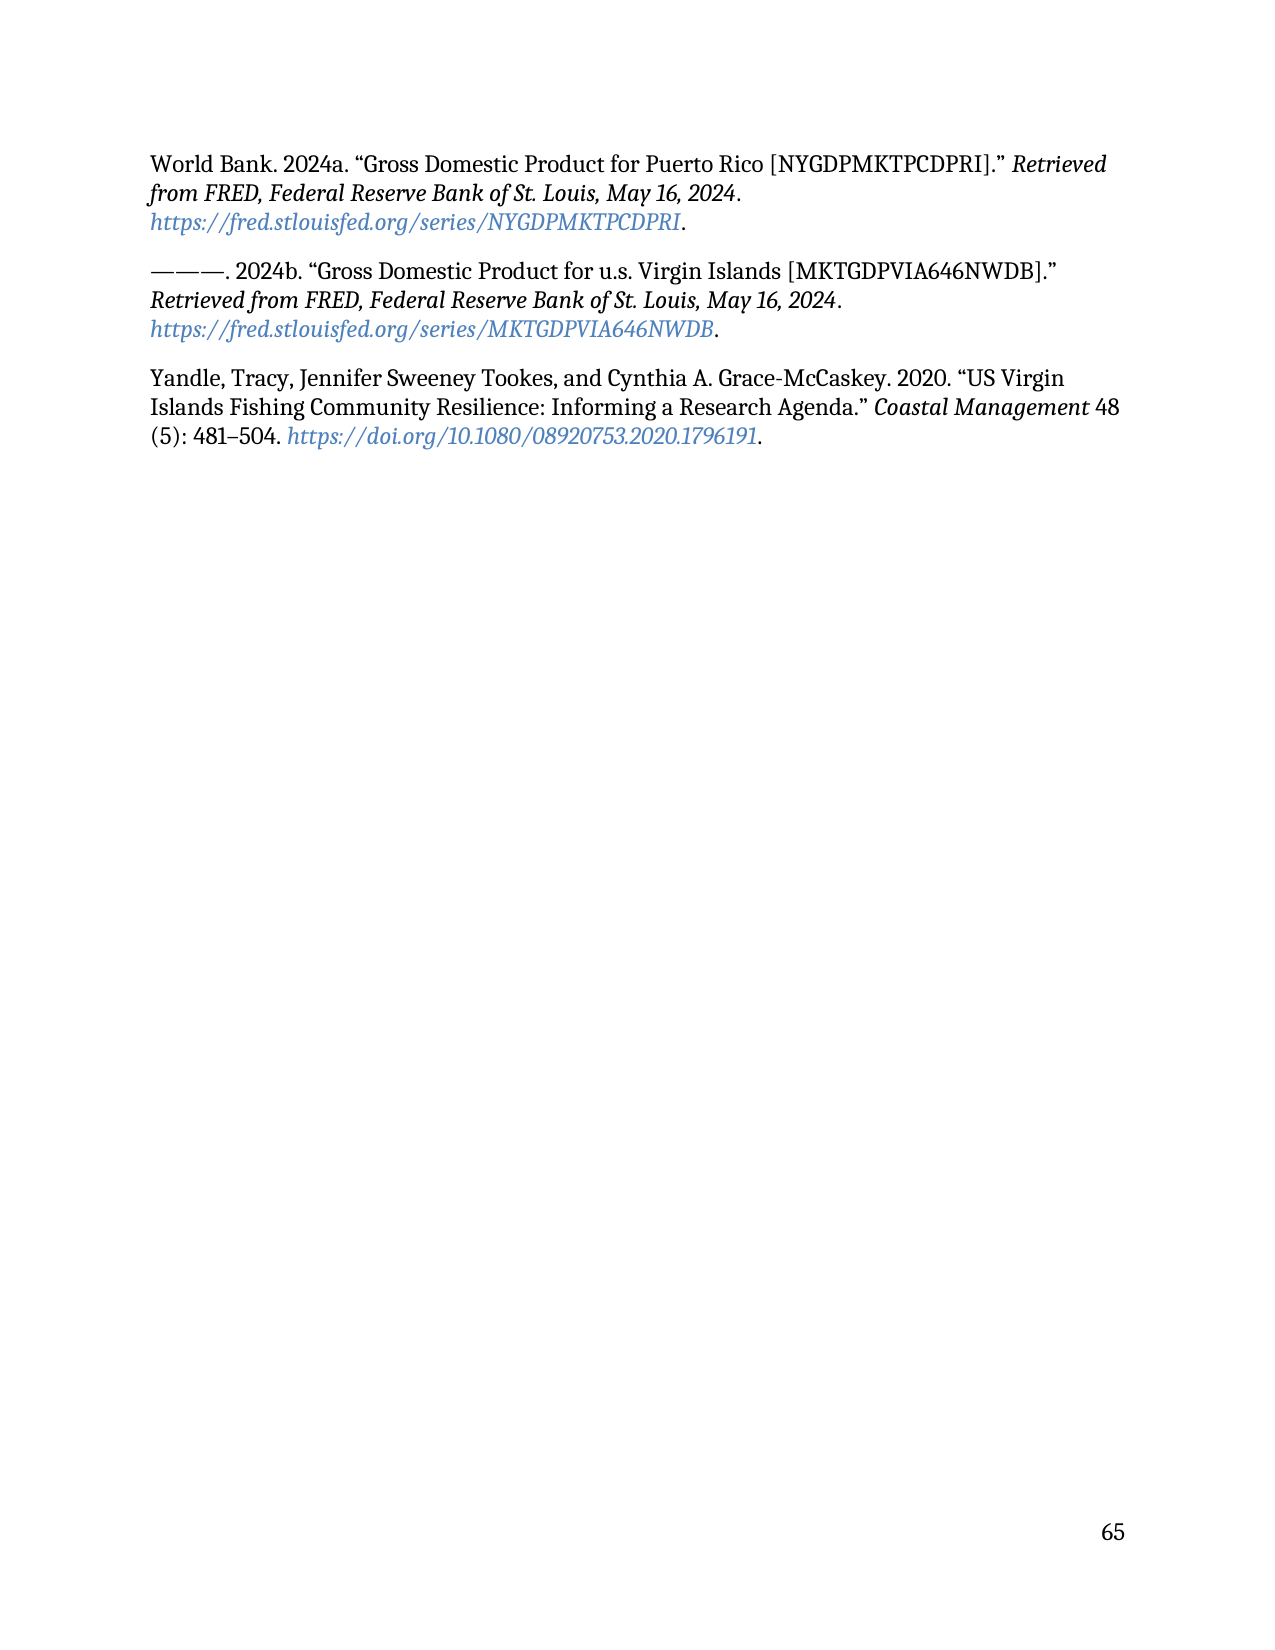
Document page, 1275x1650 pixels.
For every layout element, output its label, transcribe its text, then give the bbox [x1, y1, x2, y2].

text Yandle, Tracy, Jennifer Sweeney Tookes, and Cynthia A. Grace-McCaskey. 2020. “US Virgin Islands Fishing Community Resilience: Informing a Research Agenda.” Coastal Management 48 (5): 481–504. https://doi.org/10.1080/08920753.2020.1796191. [150, 364, 1125, 450]
text World Bank. 2024a. “Gross Domestic Product for Puerto Rico [NYGDPMKTPCDPRI].” Retrieved from FRED, Federal Reserve Bank of St. Louis, May 16, 2024. https://fred.stlouisfed.org/series/NYGDPMKTPCDPRI. [150, 150, 1125, 236]
text ———. 2024b. “Gross Domestic Product for u.s. Virgin Islands [MKTGDPVIA646NWDB].” Retrieved from FRED, Federal Reserve Bank of St. Louis, May 16, 2024. https://fred.stlouisfed.org/series/MKTGDPVIA646NWDB. [150, 257, 1125, 343]
